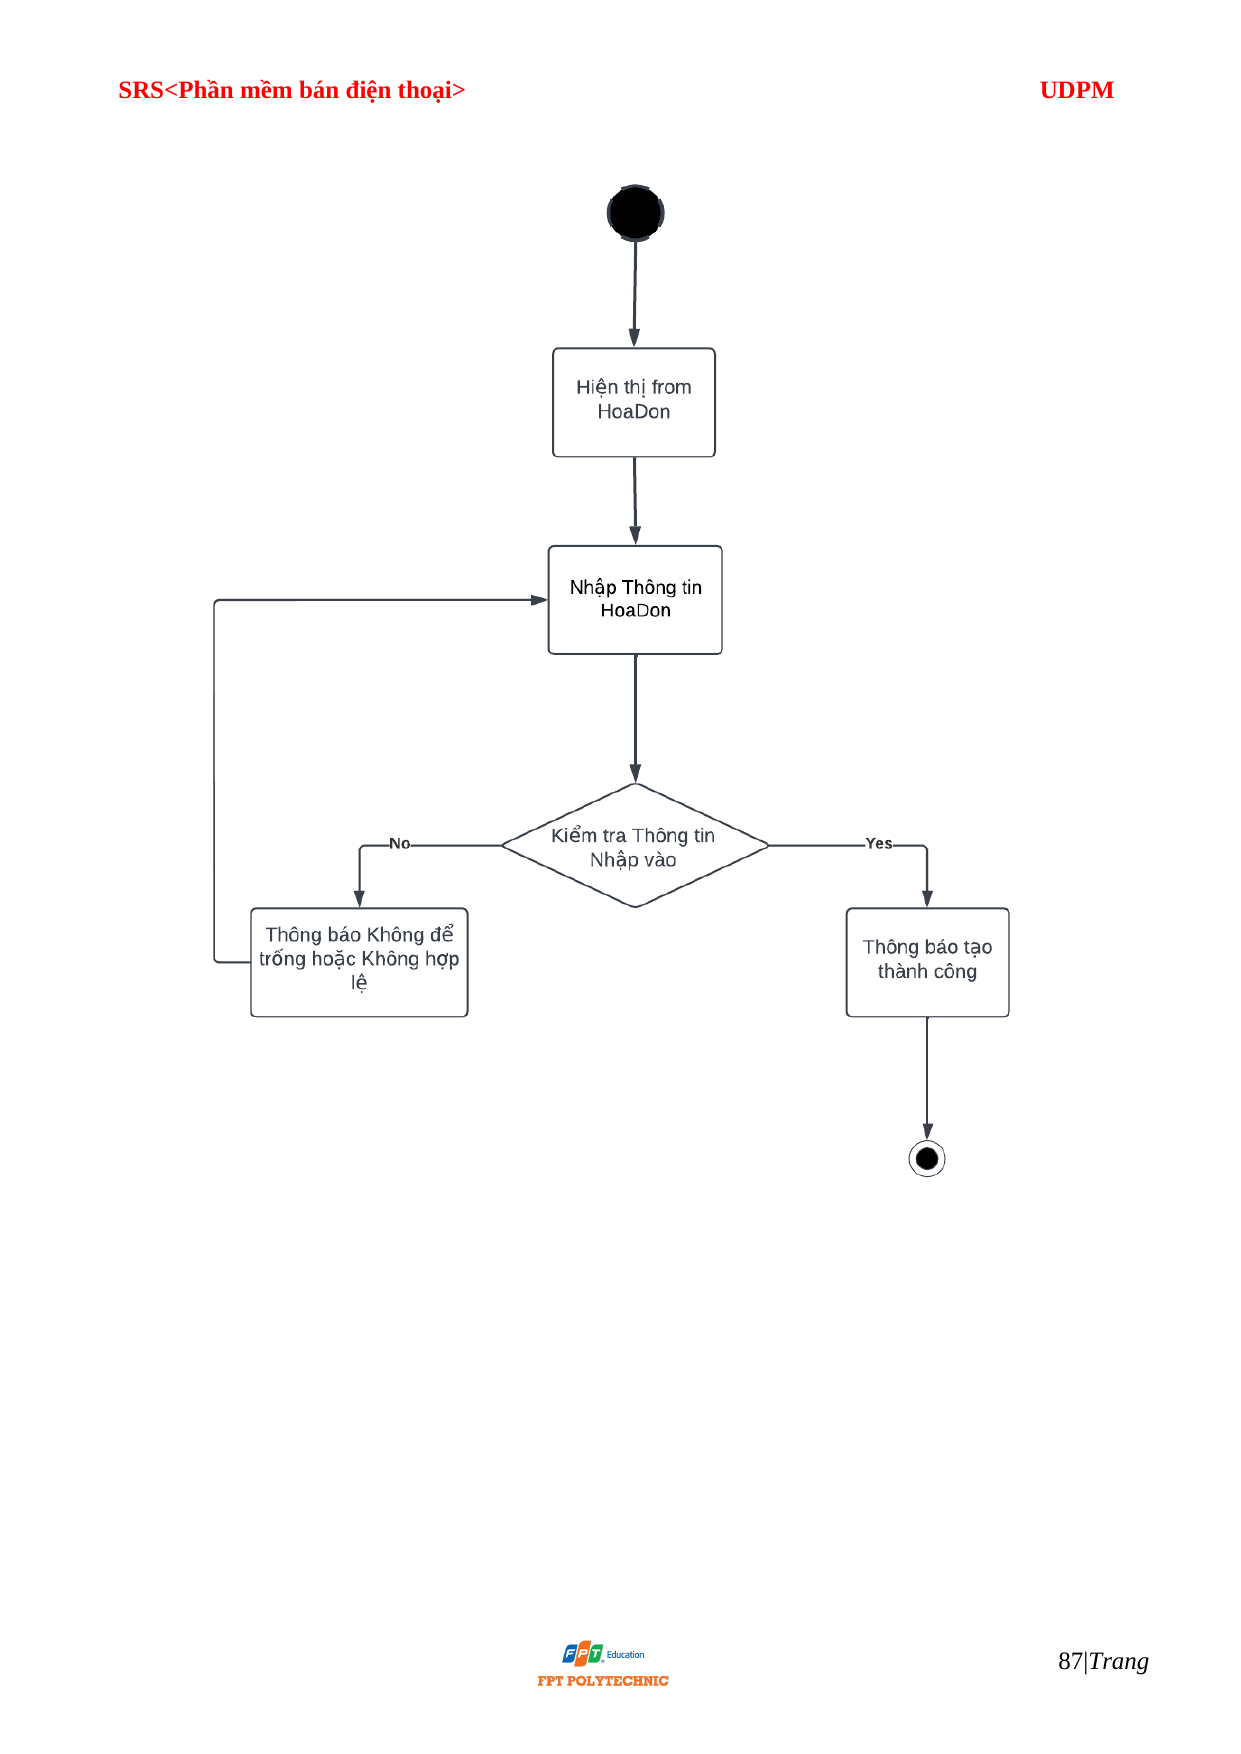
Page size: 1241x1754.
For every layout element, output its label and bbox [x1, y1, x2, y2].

picture [177, 150, 1045, 1212]
picture [533, 1634, 673, 1696]
